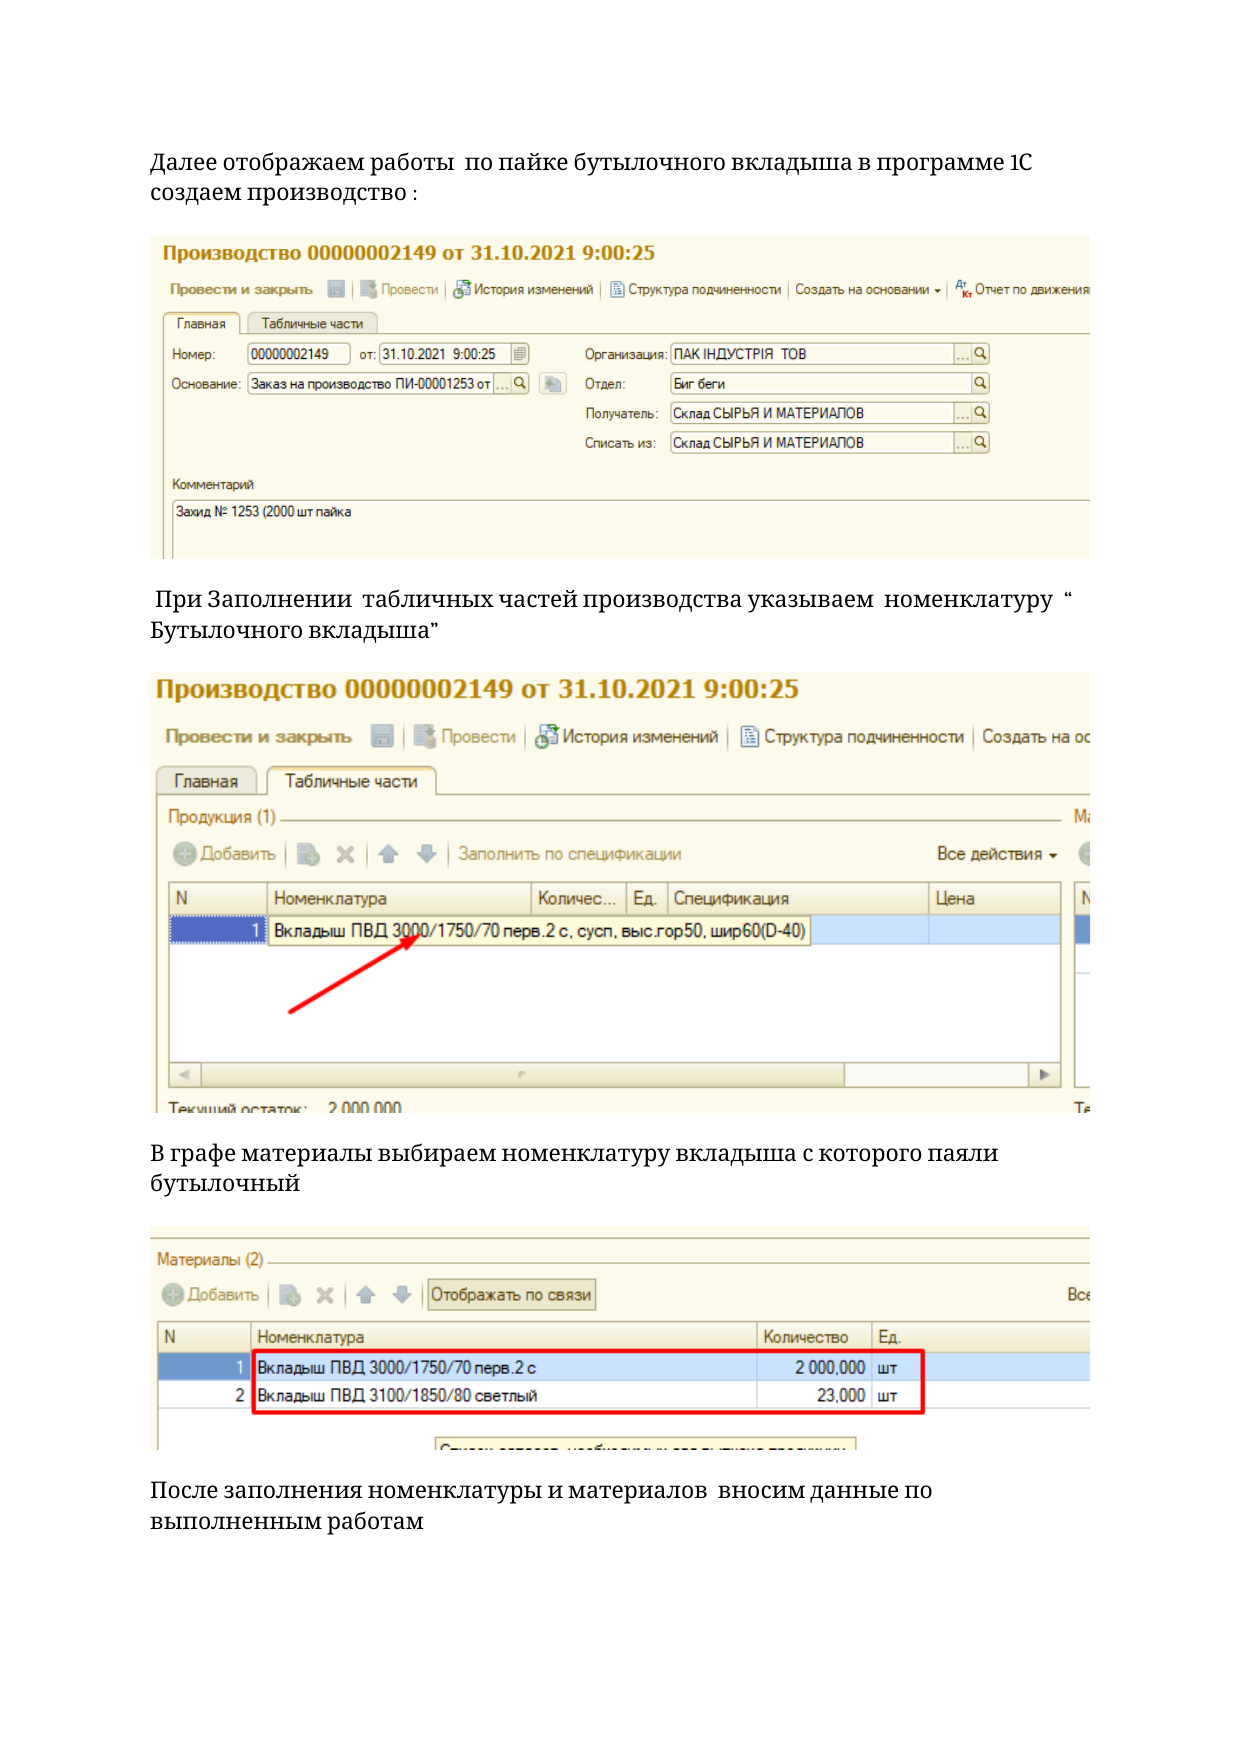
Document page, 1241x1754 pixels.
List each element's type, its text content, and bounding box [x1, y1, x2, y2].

text В графе материалы выбираем номенклатуру вкладыша с которого паяли бутылочный [150, 1141, 1090, 1198]
picture [150, 1226, 1091, 1450]
text При Заполнении табличных частей производства указываем номенклатуру “ Бутылочного вкладыша” [150, 587, 1090, 644]
text Далее отображаем работы по пайке бутылочного вкладыша в программе 1С создаем производство : [150, 150, 1090, 207]
picture [150, 235, 1091, 559]
picture [150, 672, 1091, 1113]
text После заполнения номенклатуры и материалов вносим данные по выполненным работам [150, 1478, 1090, 1535]
